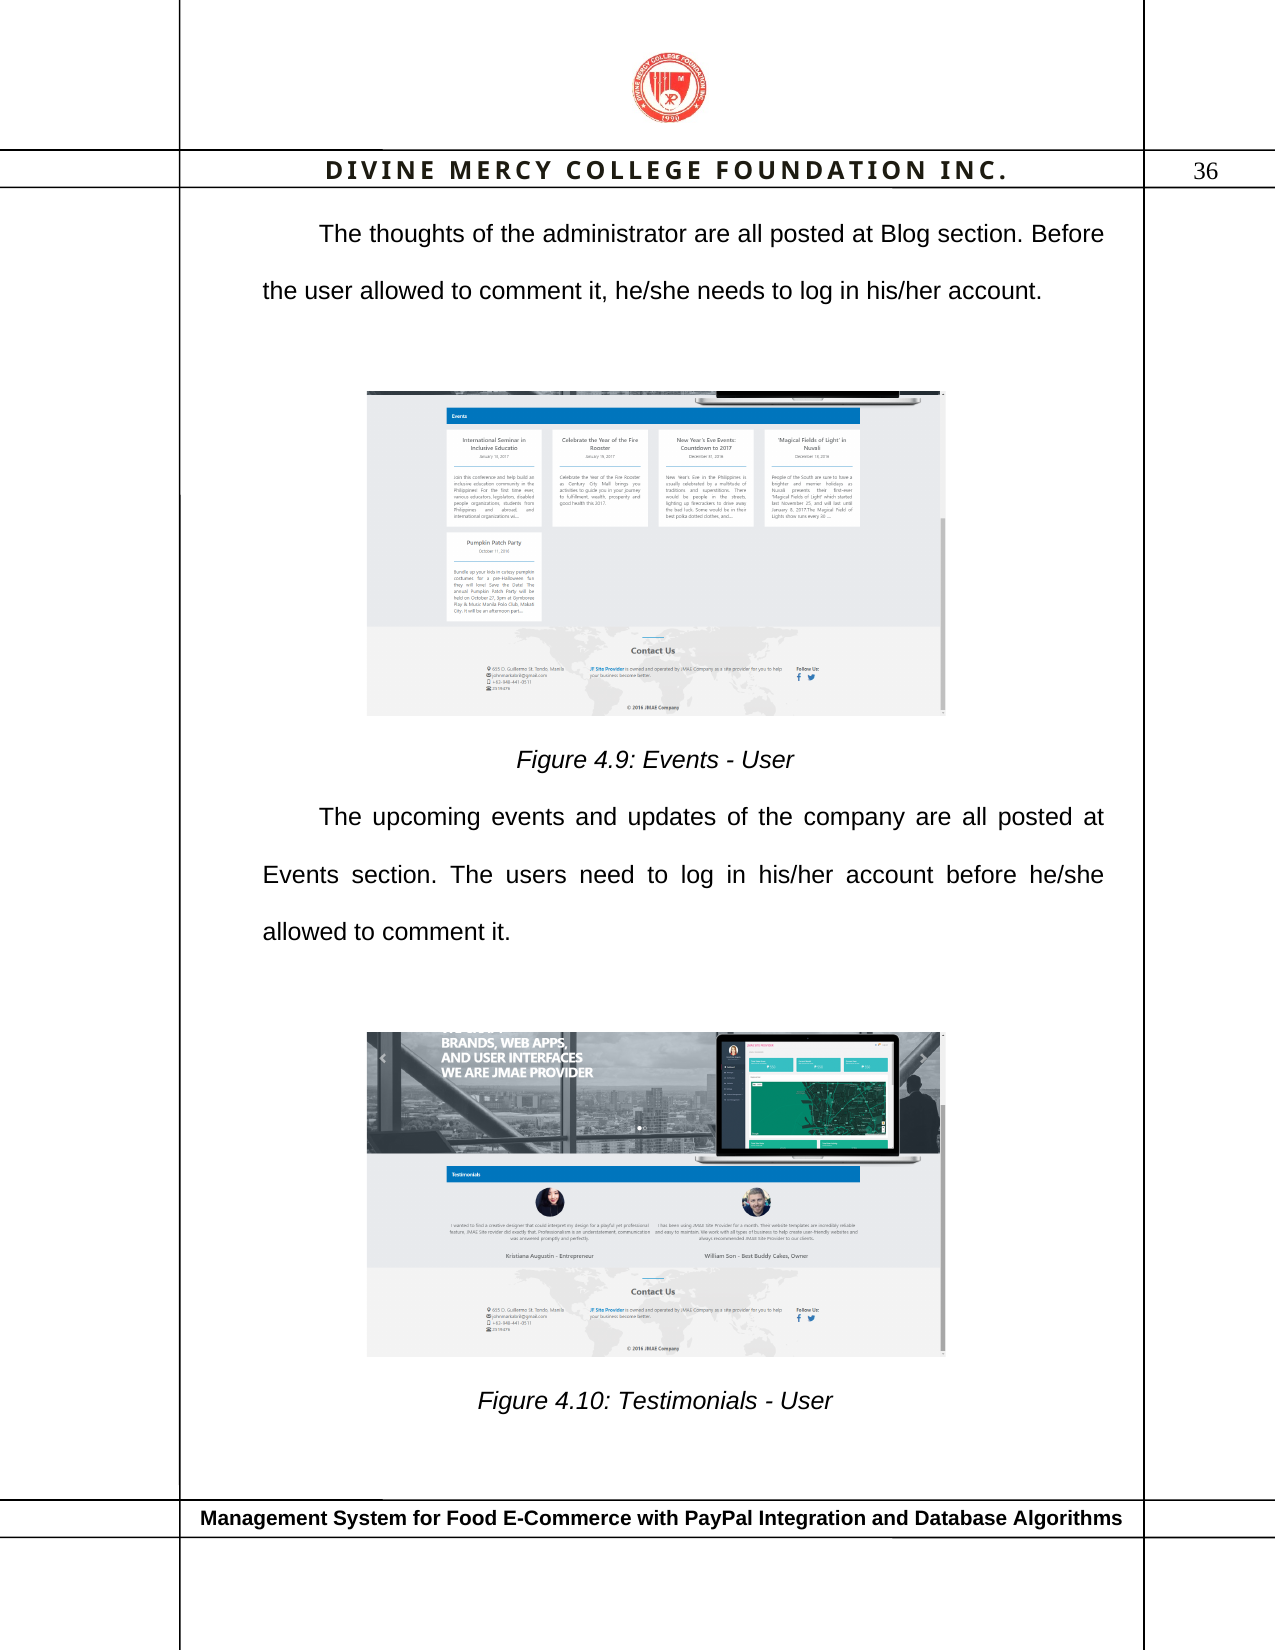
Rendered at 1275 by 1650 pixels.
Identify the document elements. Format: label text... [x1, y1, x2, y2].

picture [632, 52, 709, 123]
text The upcoming events and updates of the company are all posted at Events section. The users need to log in his/her account before he/she allowed to comment it. [262, 802, 1106, 946]
picture [366, 391, 946, 716]
text Figure 4.10: Testimonials - User [206, 1386, 1106, 1414]
picture [366, 1032, 946, 1357]
text Figure 4.9: Events - User [206, 745, 1106, 773]
text The thoughts of the administrator are all posted at Blog section. Before the user allowed to comment it, he/she needs to log in his/her account. [262, 219, 1106, 305]
